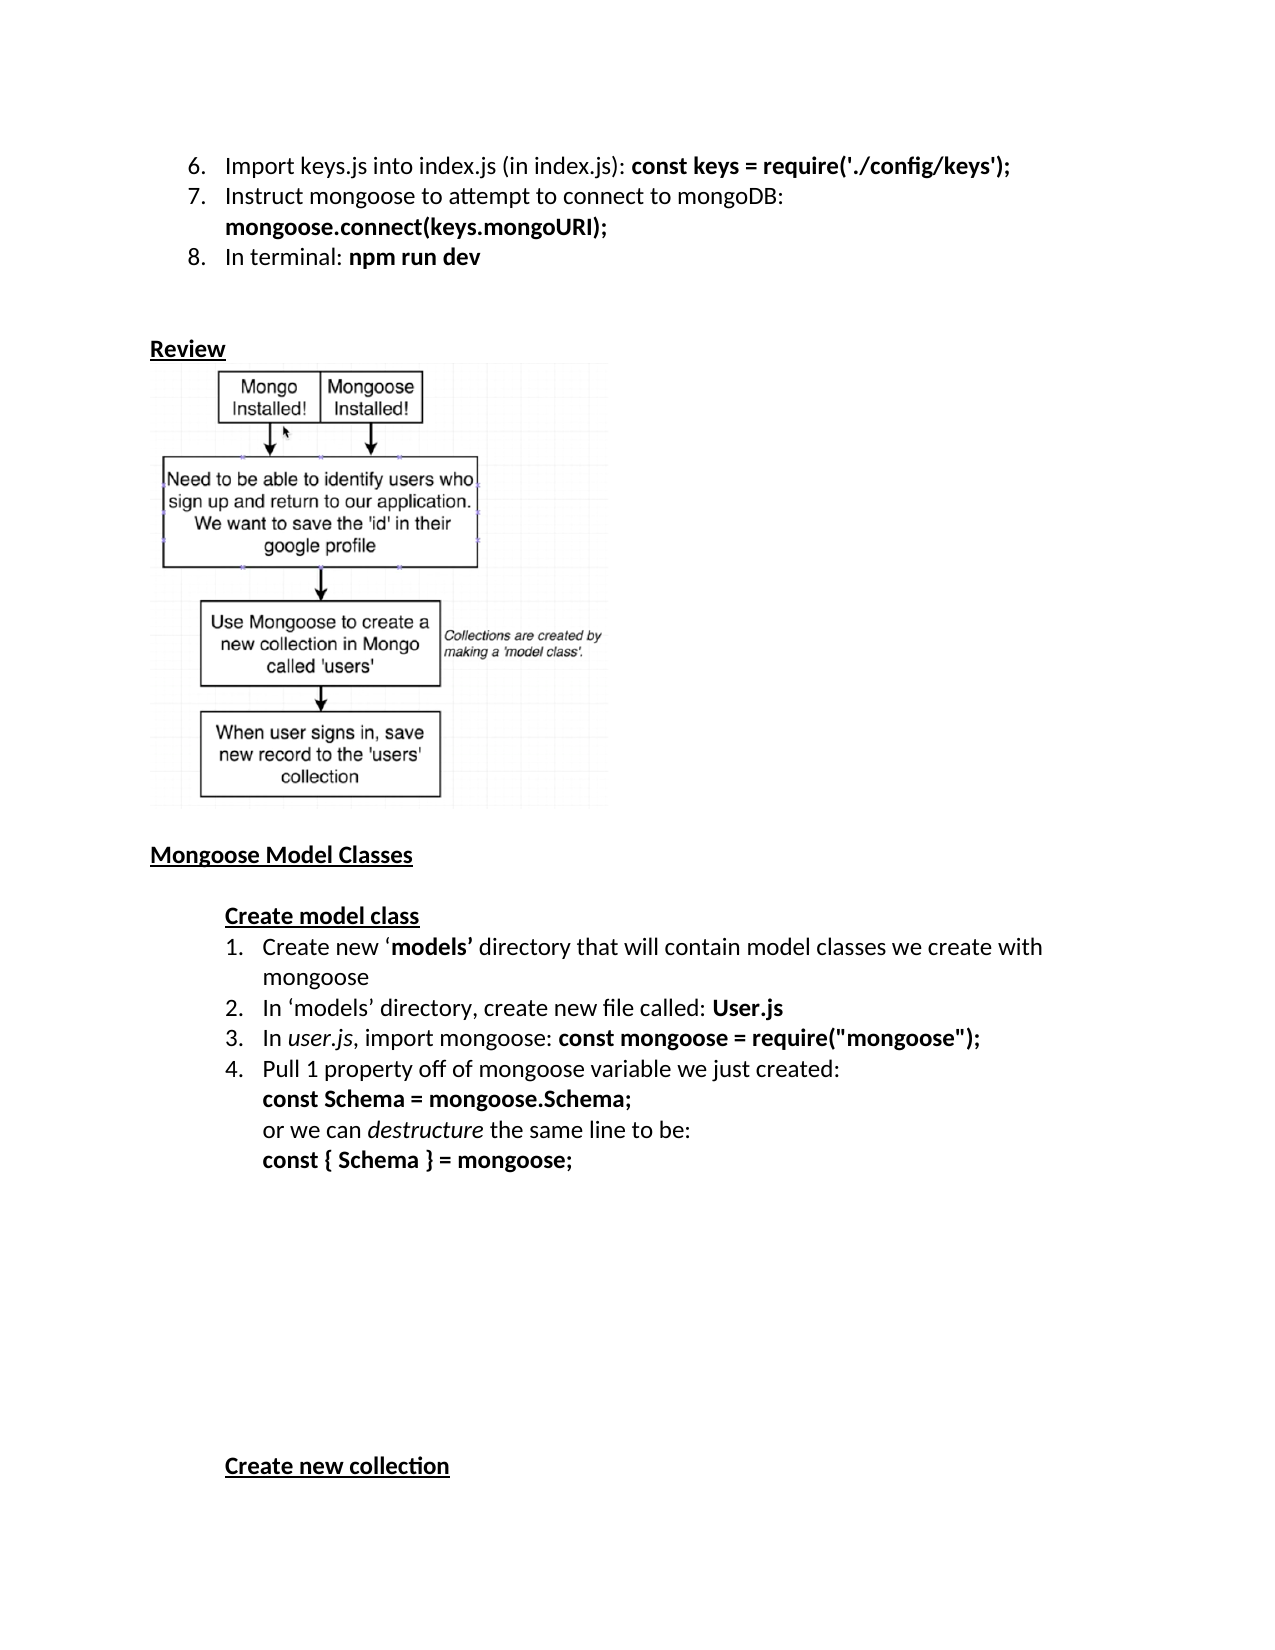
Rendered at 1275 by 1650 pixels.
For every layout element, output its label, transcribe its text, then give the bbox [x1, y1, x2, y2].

text Create model class [150, 901, 1125, 931]
list In terminal: npm run dev [187, 242, 1125, 272]
picture [150, 363, 609, 809]
text Create new collection [150, 1450, 1125, 1480]
list or we can destructure the same line to be: [262, 1114, 1125, 1145]
text Mongoose Model Classes [150, 839, 1125, 870]
list In user.js, import mongoose: const mongoose = require("mongoose"); [225, 1023, 1125, 1053]
list Pull 1 property off of mongoose variable we just created: [225, 1053, 1125, 1084]
list const Schema = mongoose.Schema; [262, 1084, 1125, 1114]
list const { Schema } = mongoose; [262, 1145, 1125, 1175]
text Review [150, 333, 1125, 364]
list Import keys.js into index.js (in index.js): const keys = require('./config/keys'); [187, 150, 1125, 181]
list In ‘models’ directory, create new file called: User.js [225, 992, 1125, 1023]
list Create new ‘models’ directory that will contain model classes we create with mongoose [225, 931, 1125, 992]
list Instruct mongoose to attempt to connect to mongoDB: mongoose.connect(keys.mongoURI); [187, 181, 1125, 242]
